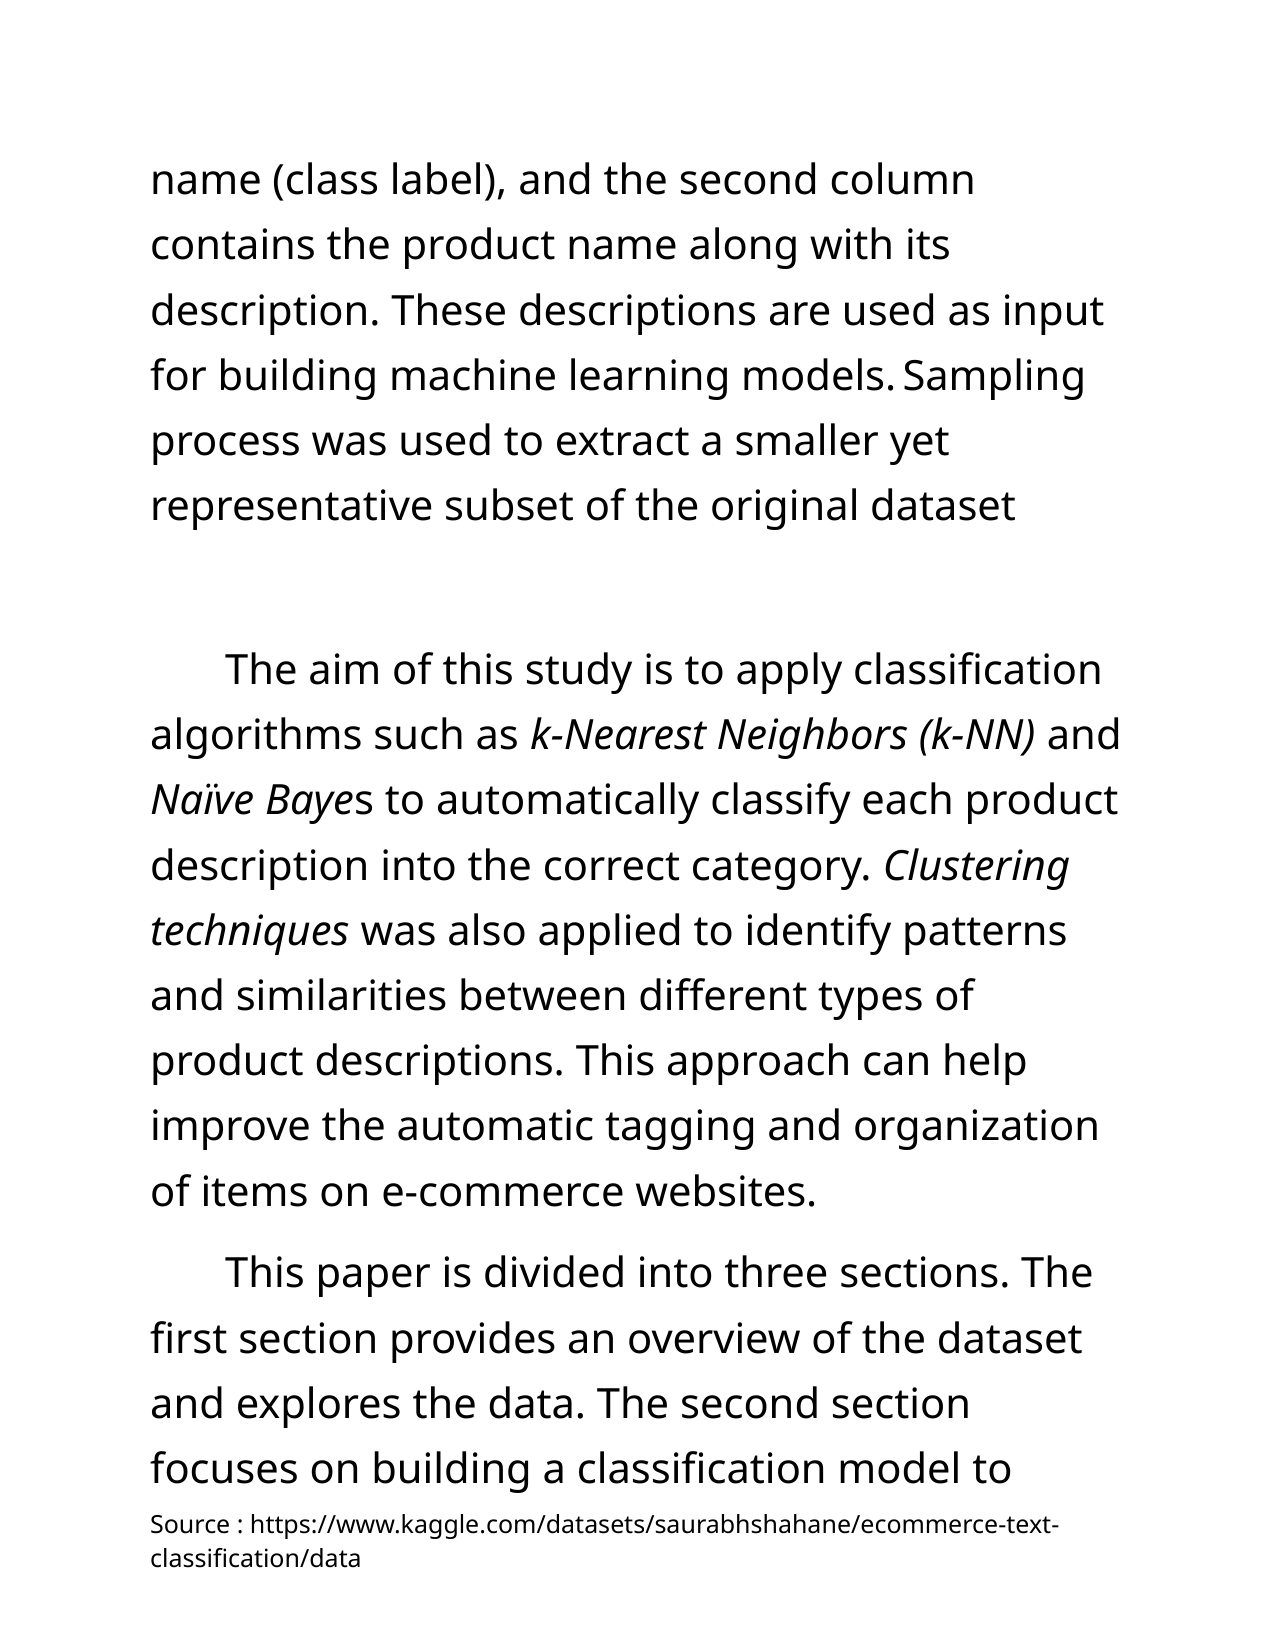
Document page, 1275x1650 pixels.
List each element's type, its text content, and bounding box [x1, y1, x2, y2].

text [150, 150, 1125, 533]
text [150, 1243, 1125, 1496]
text The aim of this study is to apply classification algorithms such as k-Nearest Neighbors (k-NN) and Naïve Bayes to automatically classify each product description into the correct category. Clustering techniques was also applied to identify patterns and similarities between different types of product descriptions. This approach can help improve the automatic tagging and organization of items on e-commerce websites. [150, 640, 1125, 1218]
